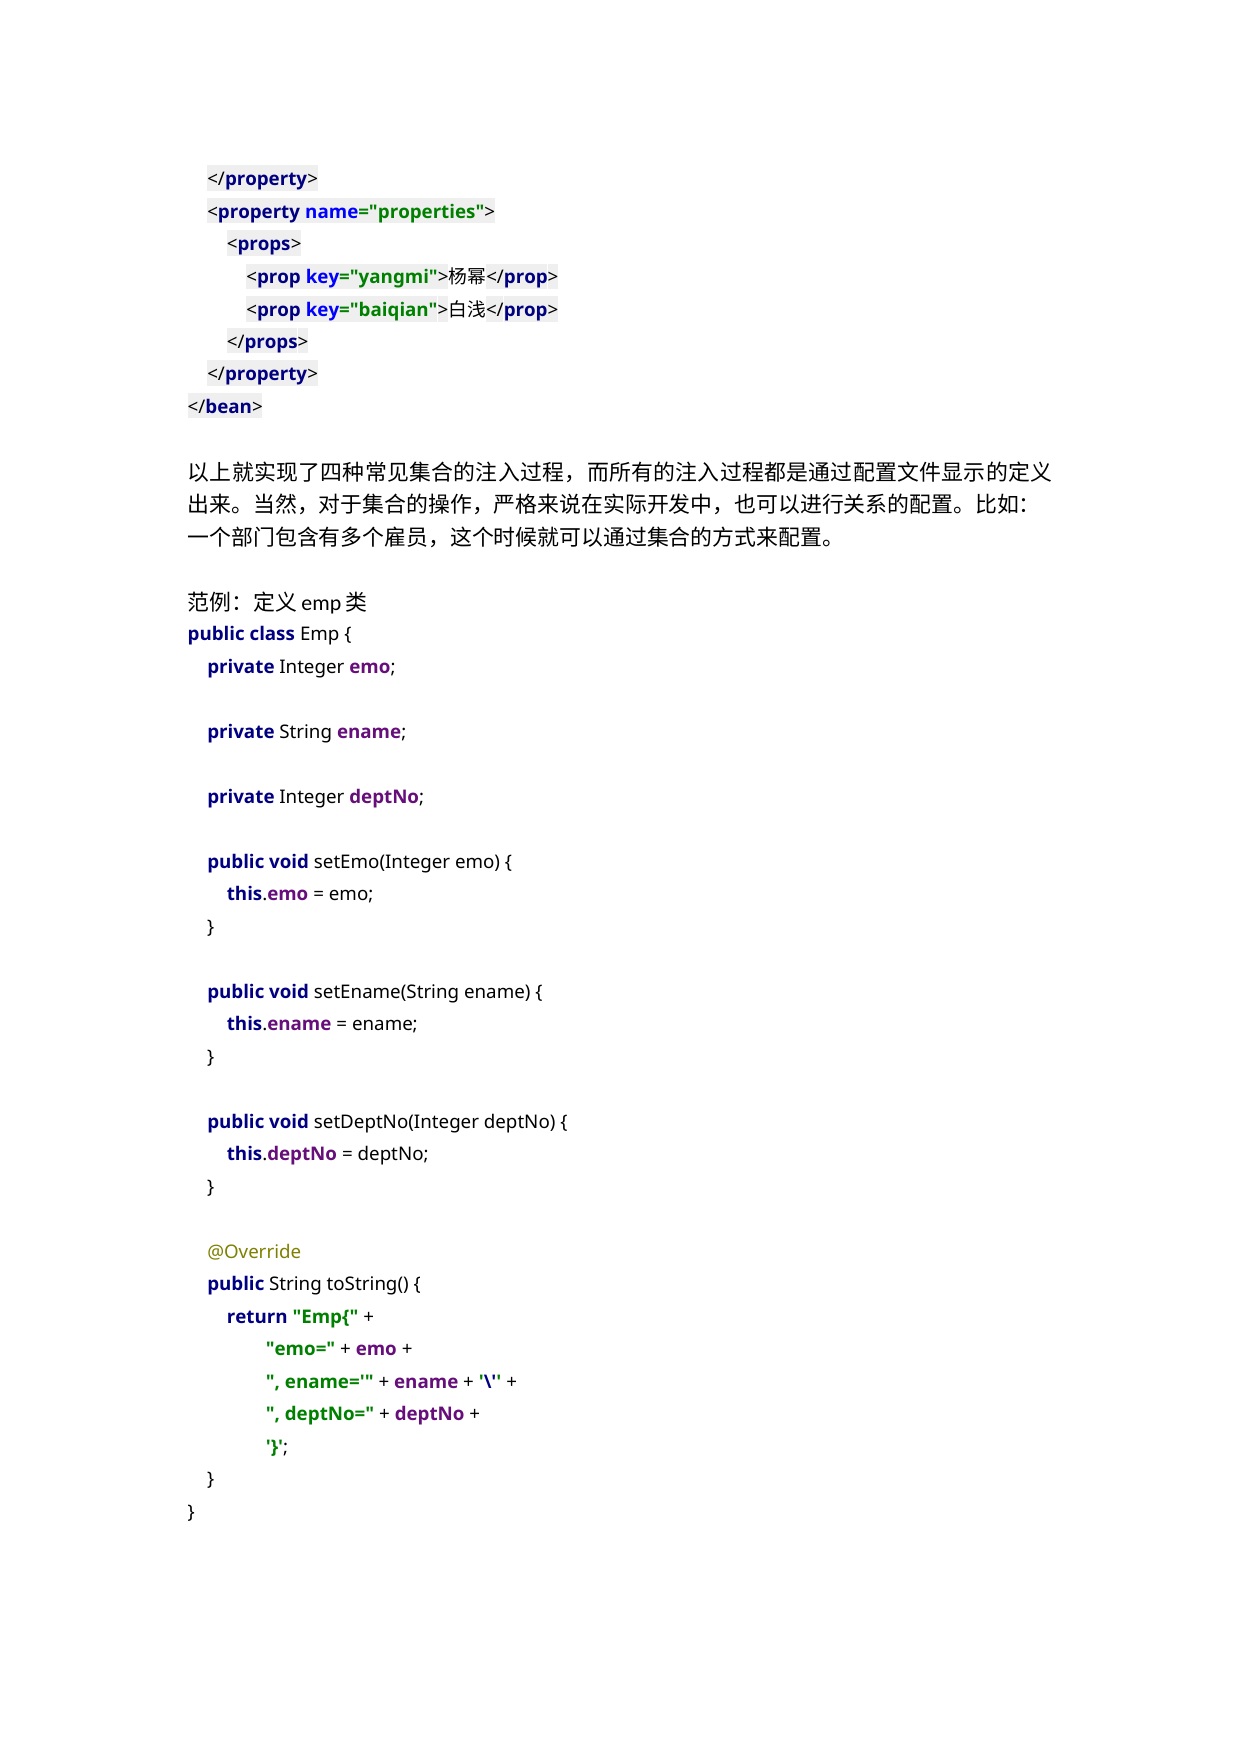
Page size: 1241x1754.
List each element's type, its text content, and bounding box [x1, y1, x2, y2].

text 以上就实现了四种常见集合的注入过程，而所有的注入过程都是通过配置文件显示的定义出来。当然，对于集合的操作，严格来说在实际开发中，也可以进行关系的配置。比如： [187, 454, 1053, 519]
text 范例：定义emp类 [187, 584, 1053, 617]
text public class Emp { private Integer emo; private String ename; private Integer deptNo; public void setEmo(Integer emo) { this.emo = emo; } public void setEname(String ename) { this.ename = ename; } public void setDeptNo(Integer deptNo) { this.deptNo = deptNo; } @Override public String toString() { return "Emp{" + "emo=" + emo + ", ename='" + ename + '\'' + ", deptNo=" + deptNo + '}'; } } [187, 617, 1053, 1527]
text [187, 162, 1053, 422]
text 一个部门包含有多个雇员，这个时候就可以通过集合的方式来配置。 [187, 519, 1053, 552]
